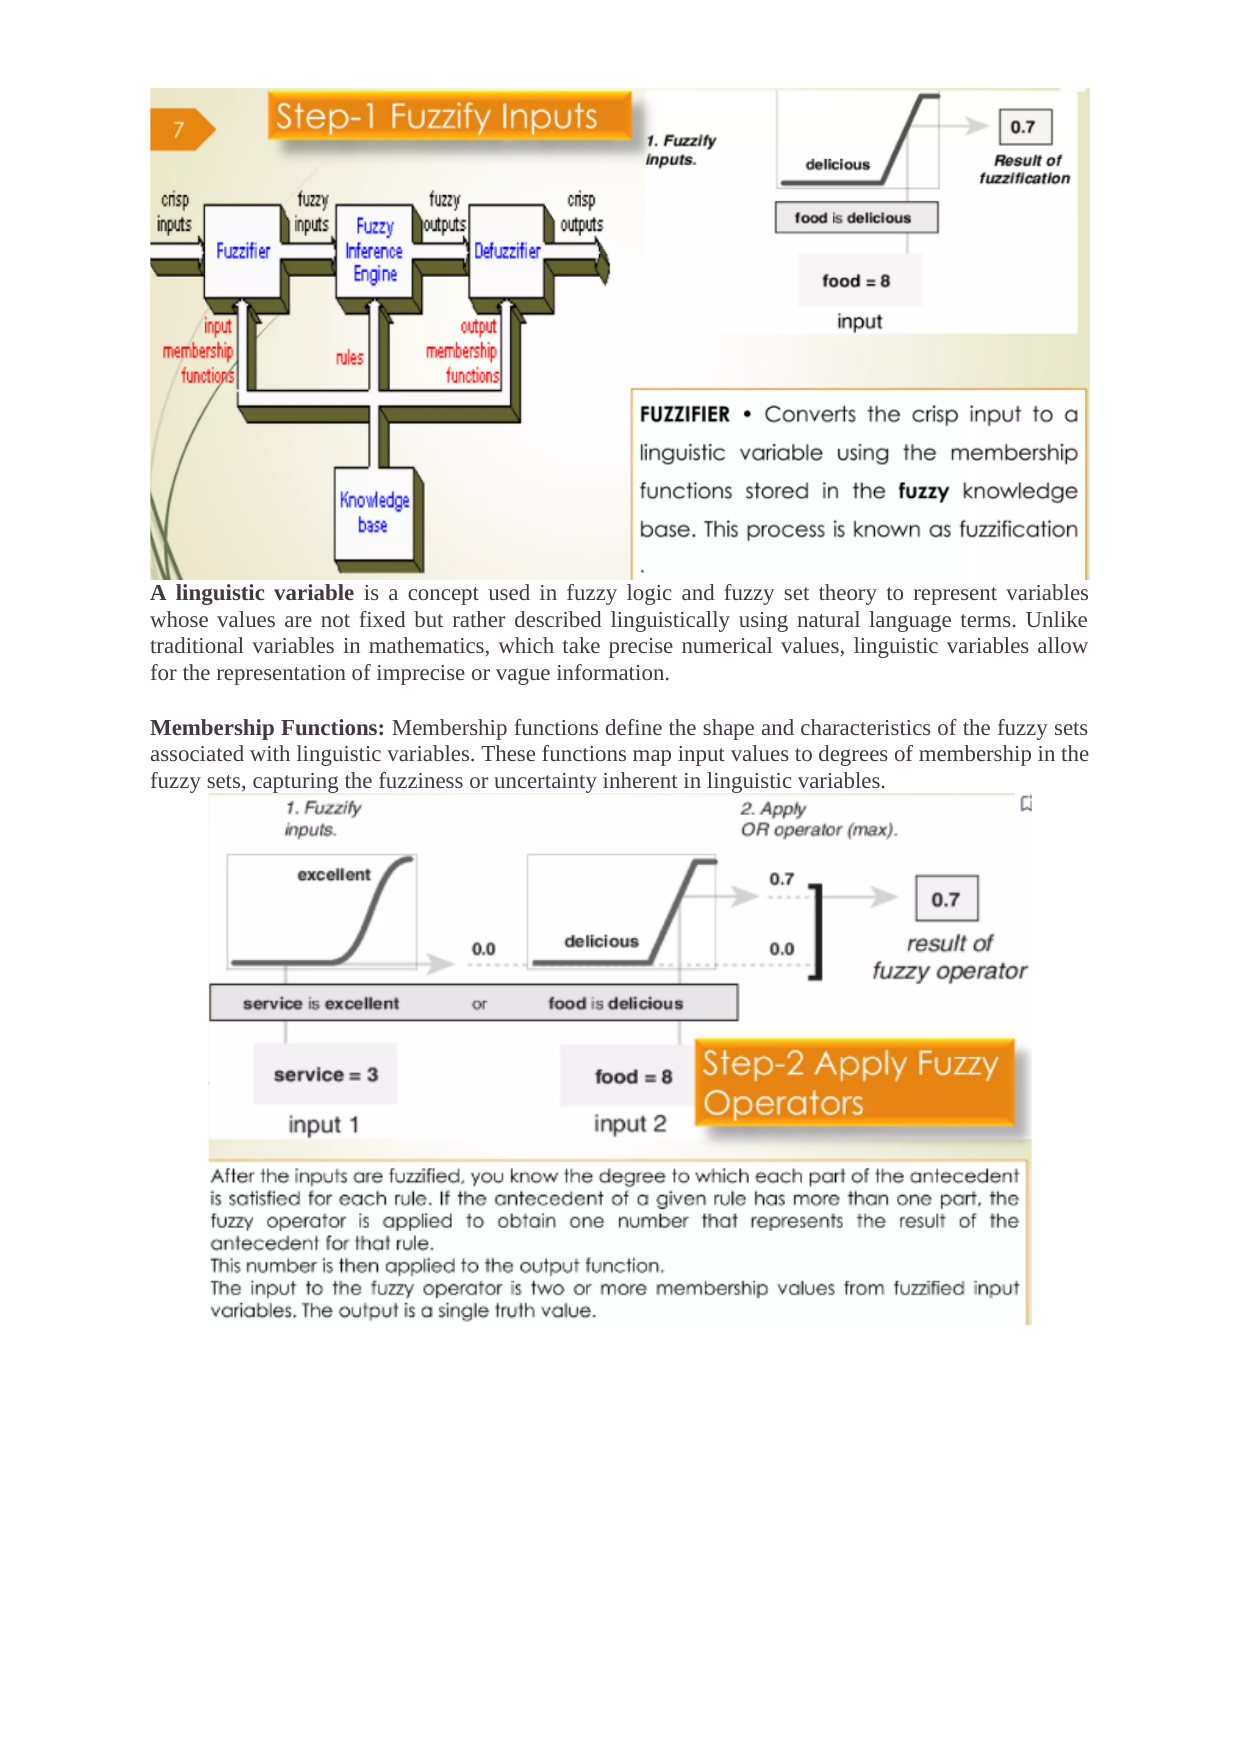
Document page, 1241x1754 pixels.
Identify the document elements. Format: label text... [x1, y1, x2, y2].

text Membership Functions: Membership functions define the shape and characteristics of the fuzzy sets associated with linguistic variables. These functions map input values to degrees of membership in the fuzzy sets, capturing the fuzziness or uncertainty inherent in linguistic variables. [150, 714, 1090, 793]
picture [208, 793, 1032, 1325]
picture [150, 88, 1090, 580]
text A linguistic variable is a concept used in fuzzy logic and fuzzy set theory to represent variables whose values are not fixed but rather described linguistically using natural language terms. Unlike traditional variables in mathematics, which take precise numerical values, linguistic variables allow for the representation of imprecise or vague information. [150, 580, 1090, 685]
